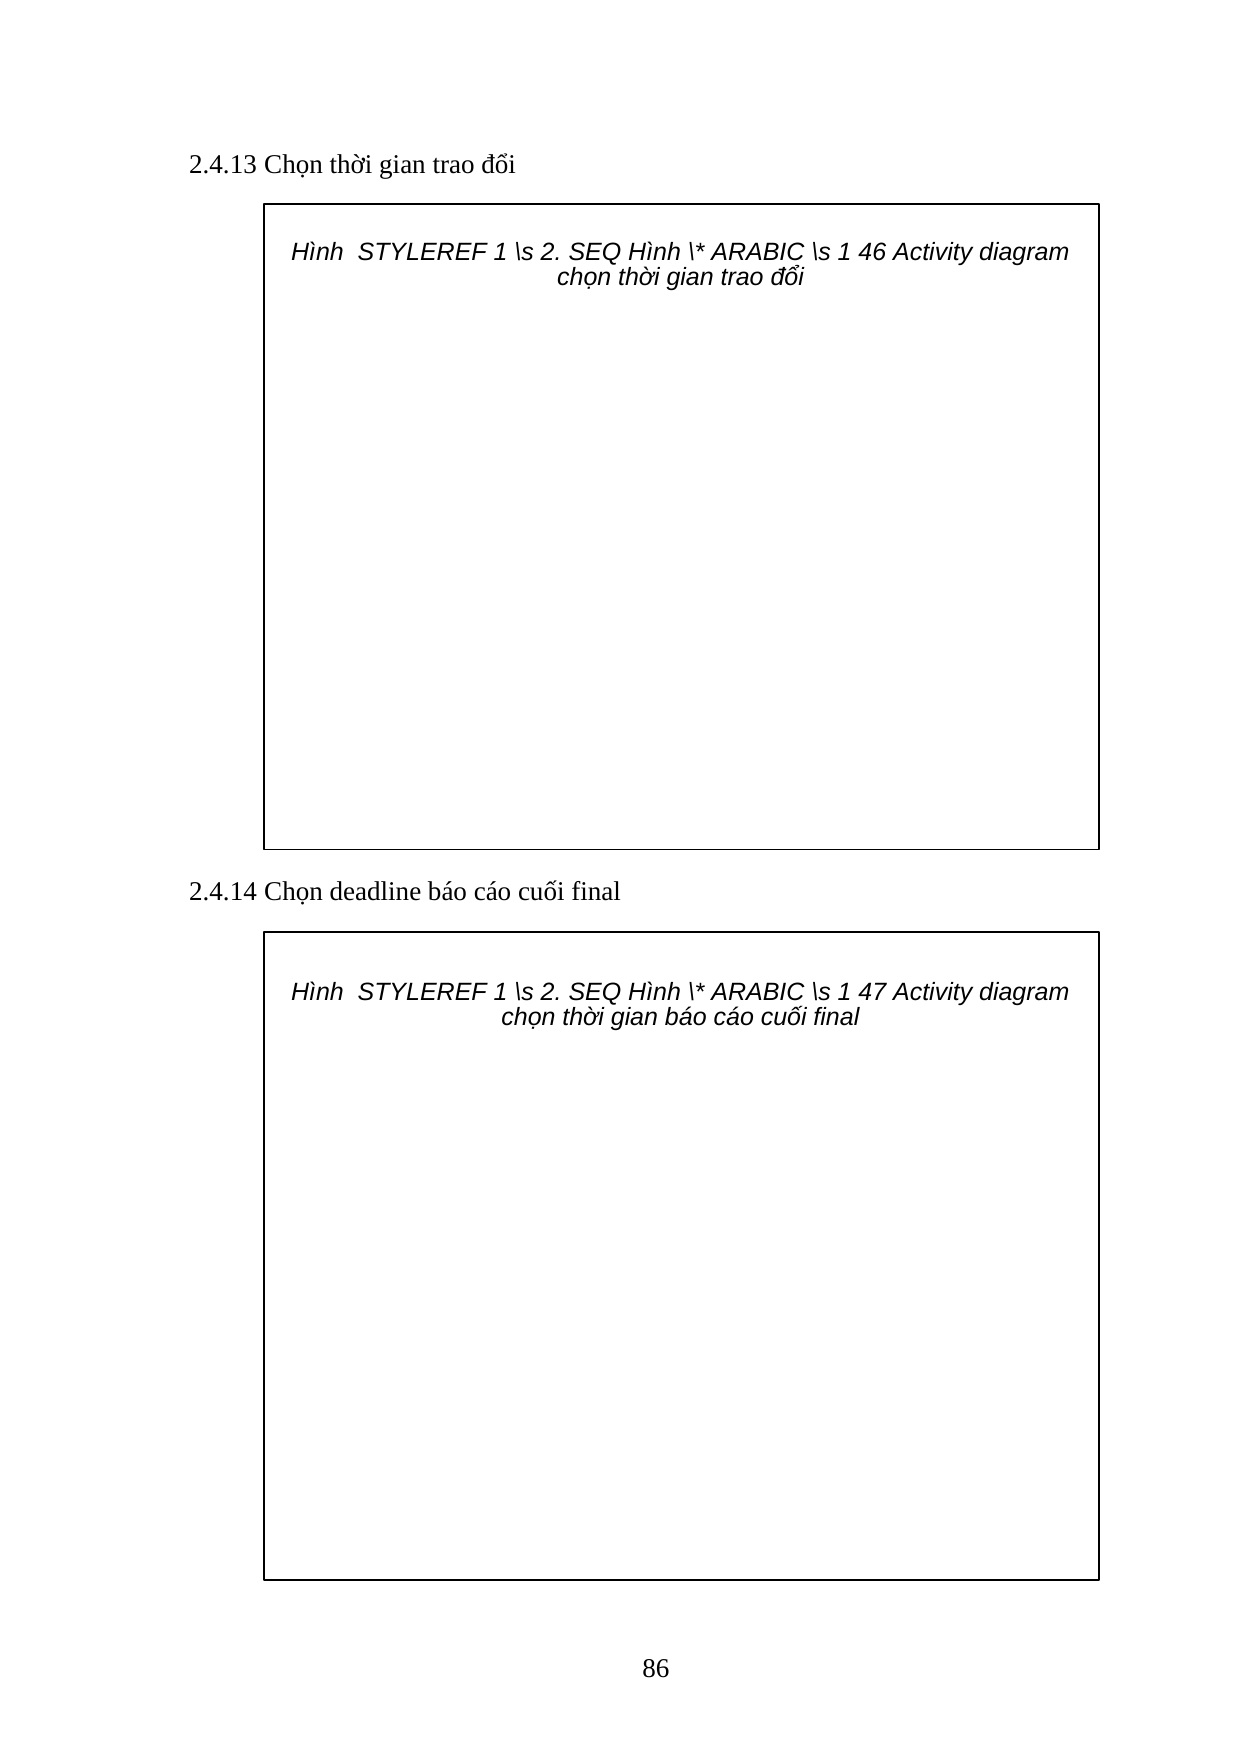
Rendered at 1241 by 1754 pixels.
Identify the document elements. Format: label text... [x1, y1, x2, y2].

list Chọn deadline báo cáo cuối final [189, 875, 1122, 906]
list Chọn thời gian trao đổi [189, 148, 1122, 179]
